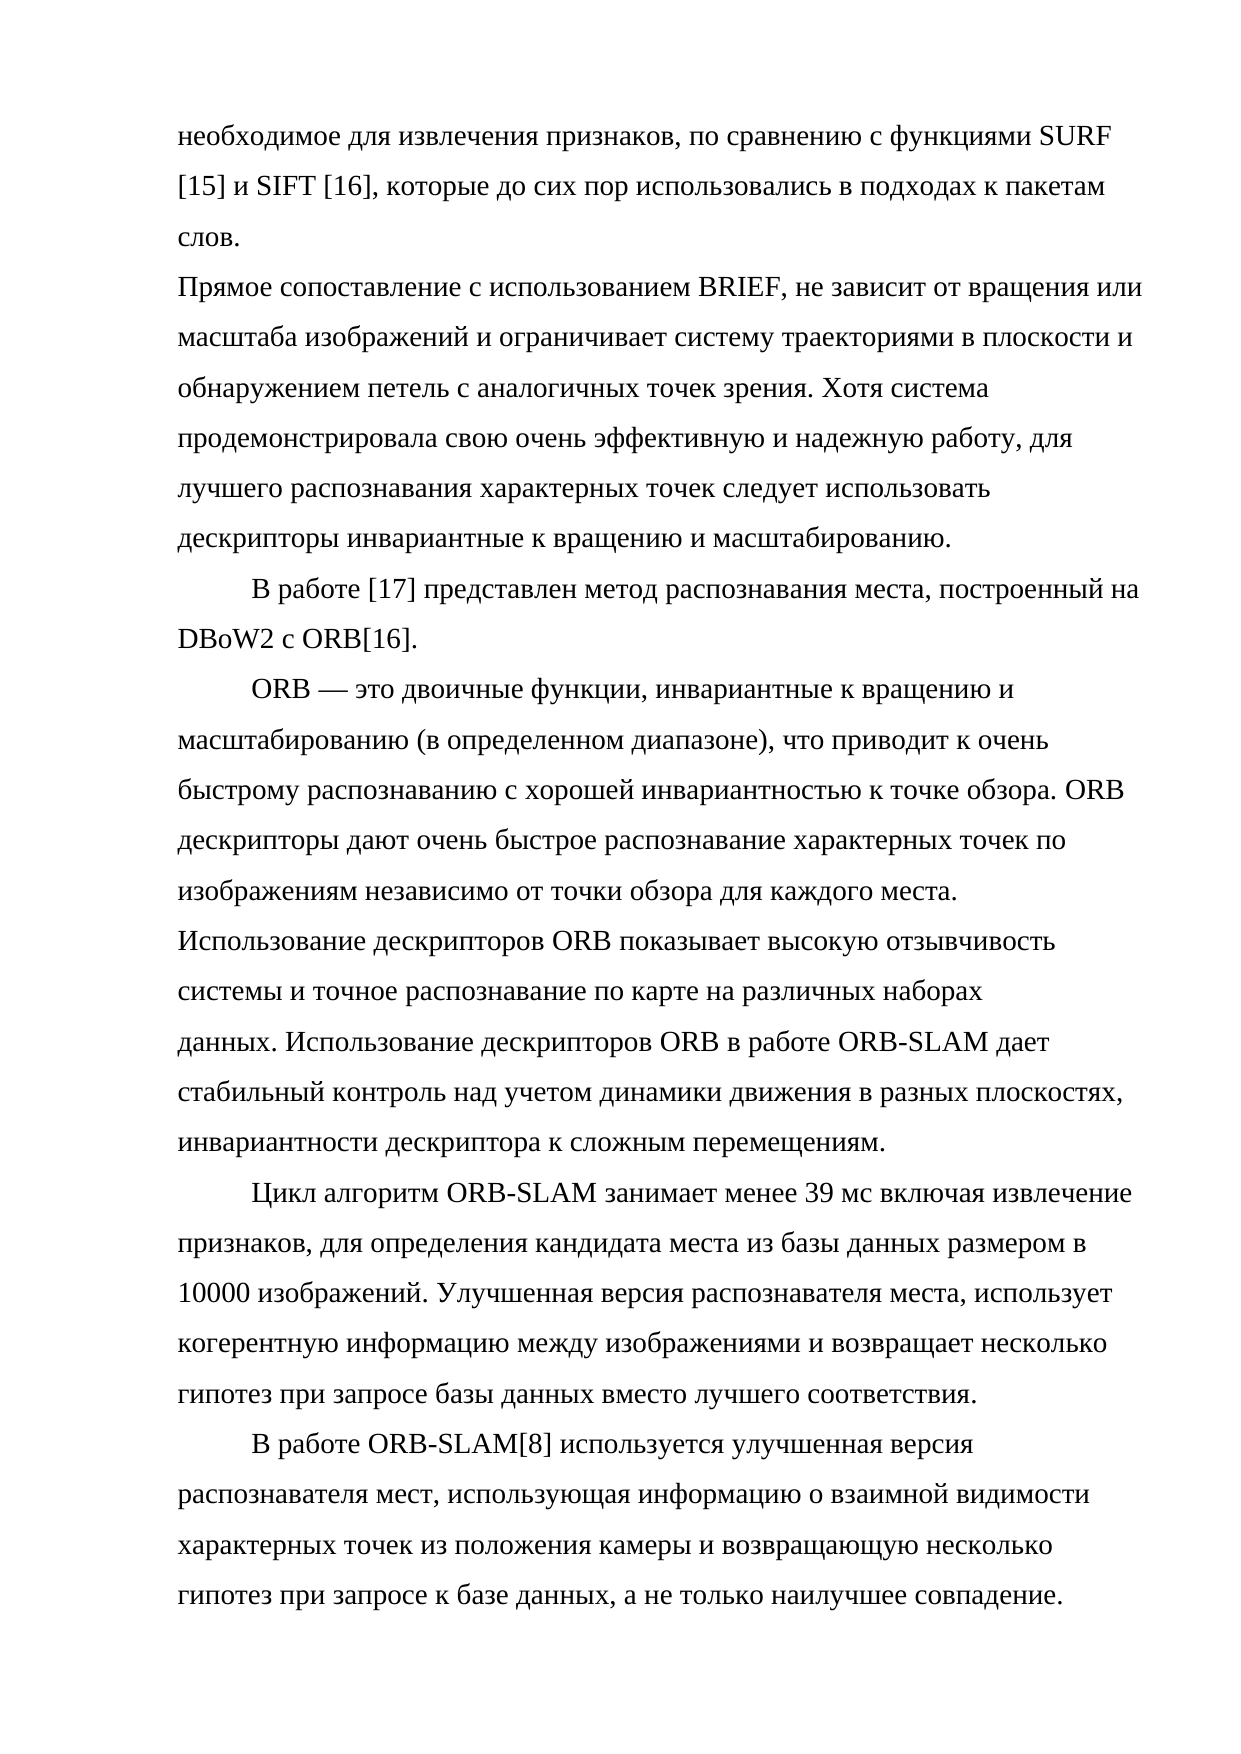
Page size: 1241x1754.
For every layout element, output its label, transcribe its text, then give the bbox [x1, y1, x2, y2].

text ORB — это двоичные функции, инвариантные к вращению и масштабированию (в определенном диапазоне), что приводит к очень быстрому распознаванию с хорошей инвариантностью к точке обзора. ORB дескрипторы дают очень быстрое распознавание характерных точек по изображениям независимо от точки обзора для каждого места. Использование дескрипторов ORB показывает высокую отзывчивость системы и точное распознавание по карте на различных наборах данных. Использование дескрипторов ORB в работе ORB-SLAM дает стабильный контроль над учетом динамики движения в разных плоскостях, инвариантности дескриптора к сложным перемещениям. [177, 672, 1152, 1158]
text Цикл алгоритм ORB-SLAM занимает менее 39 мс включая извлечение признаков, для определения кандидата места из базы данных размером в 10000 изображений. Улучшенная версия распознавателя места, использует когерентную информацию между изображениями и возвращает несколько гипотез при запросе базы данных вместо лучшего соответствия. [177, 1175, 1152, 1409]
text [177, 118, 1152, 252]
text В работе ORB-SLAM[8] используется улучшенная версия распознавателя мест, использующая информацию о взаимной видимости характерных точек из положения камеры и возвращающую несколько гипотез при запросе к базе данных, а не только наилучшее совпадение. [177, 1426, 1152, 1611]
text Прямое сопоставление с использованием BRIEF, не зависит от вращения или масштаба изображений и ограничивает систему траекториями в плоскости и обнаружением петель с аналогичных точек зрения. Хотя система продемонстрировала свою очень эффективную и надежную работу, для лучшего распознавания характерных точек следует использовать дескрипторы инвариантные к вращению и масштабированию. [177, 269, 1152, 554]
text В работе [17] представлен метод распознавания места, построенный на DBoW2 с ORB[16]. [177, 571, 1152, 655]
